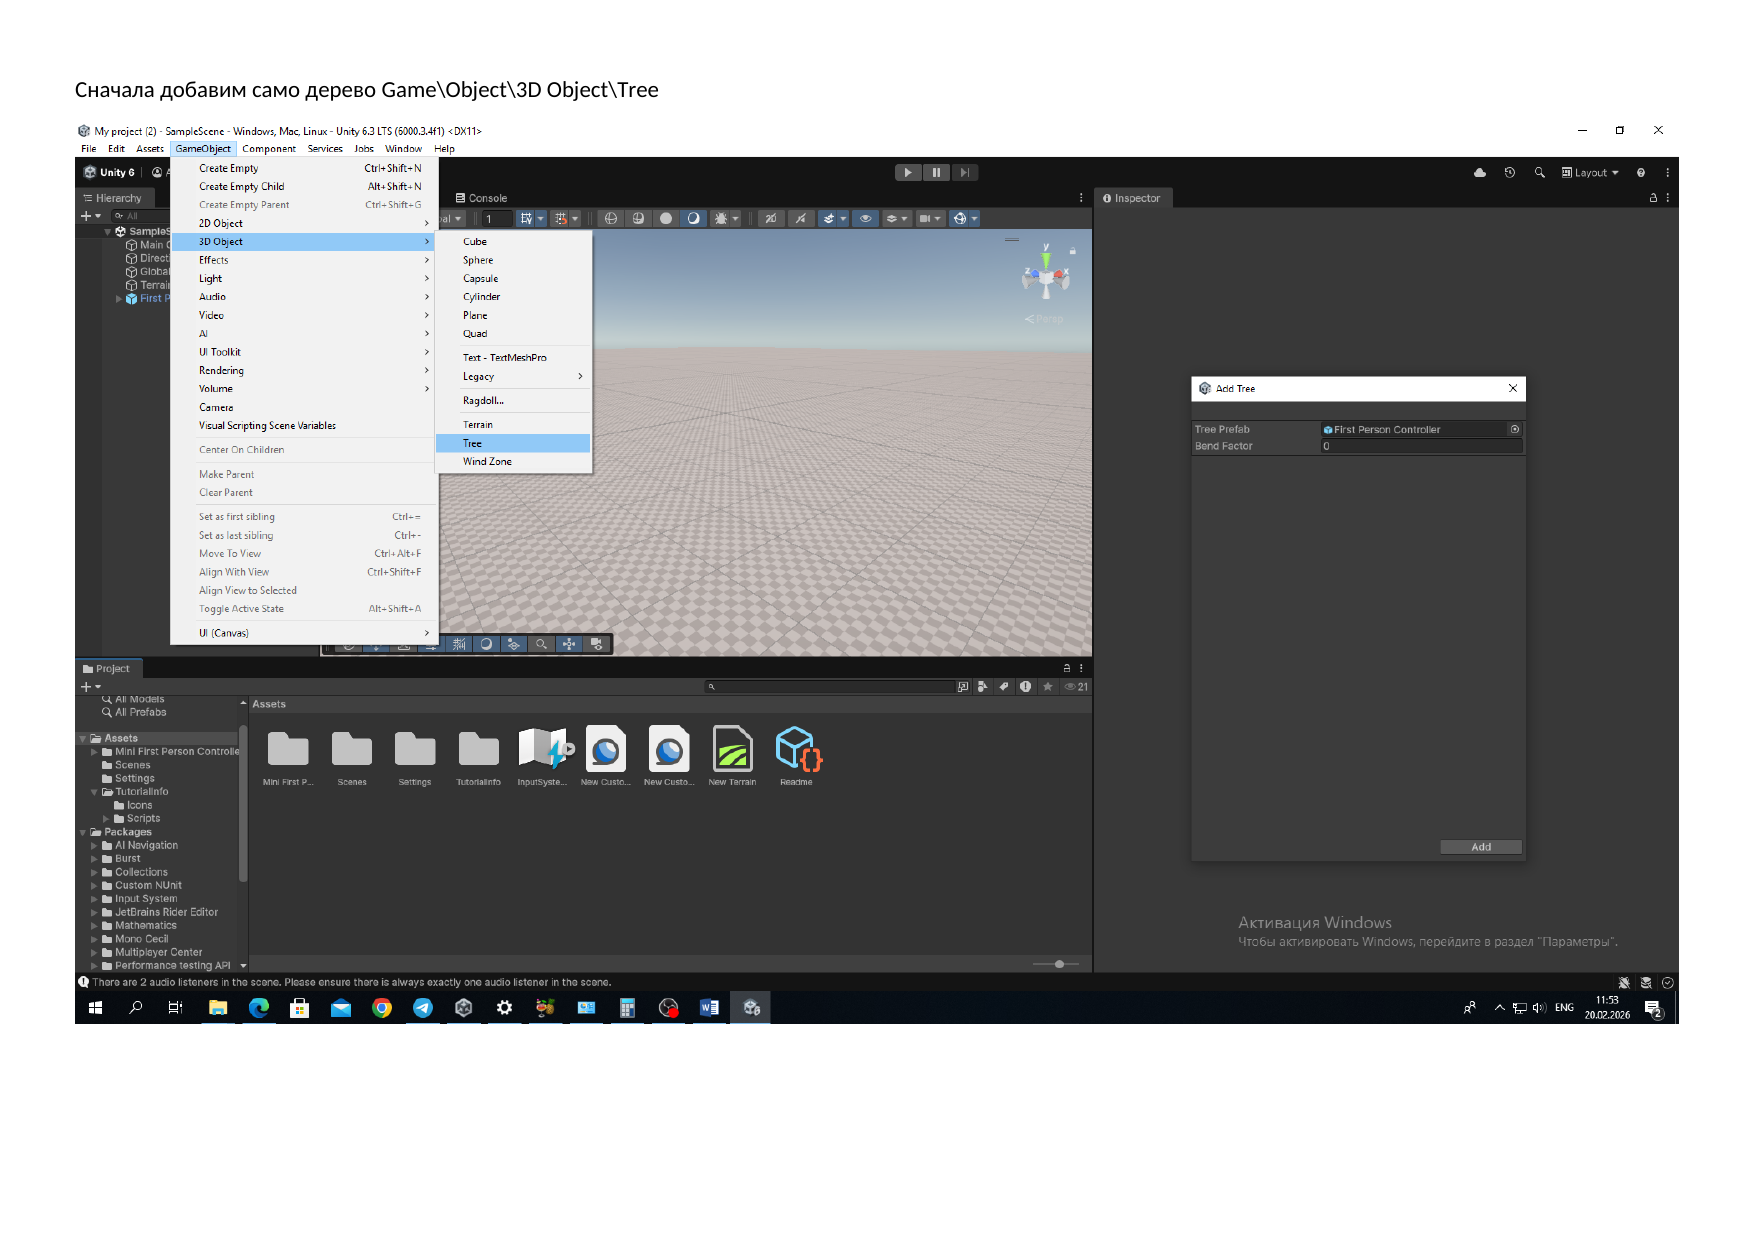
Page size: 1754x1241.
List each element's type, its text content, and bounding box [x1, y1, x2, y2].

text Сначала добавим само дерево Game\Object\3D Object\Tree [75, 75, 1679, 103]
picture [75, 121, 1679, 1024]
